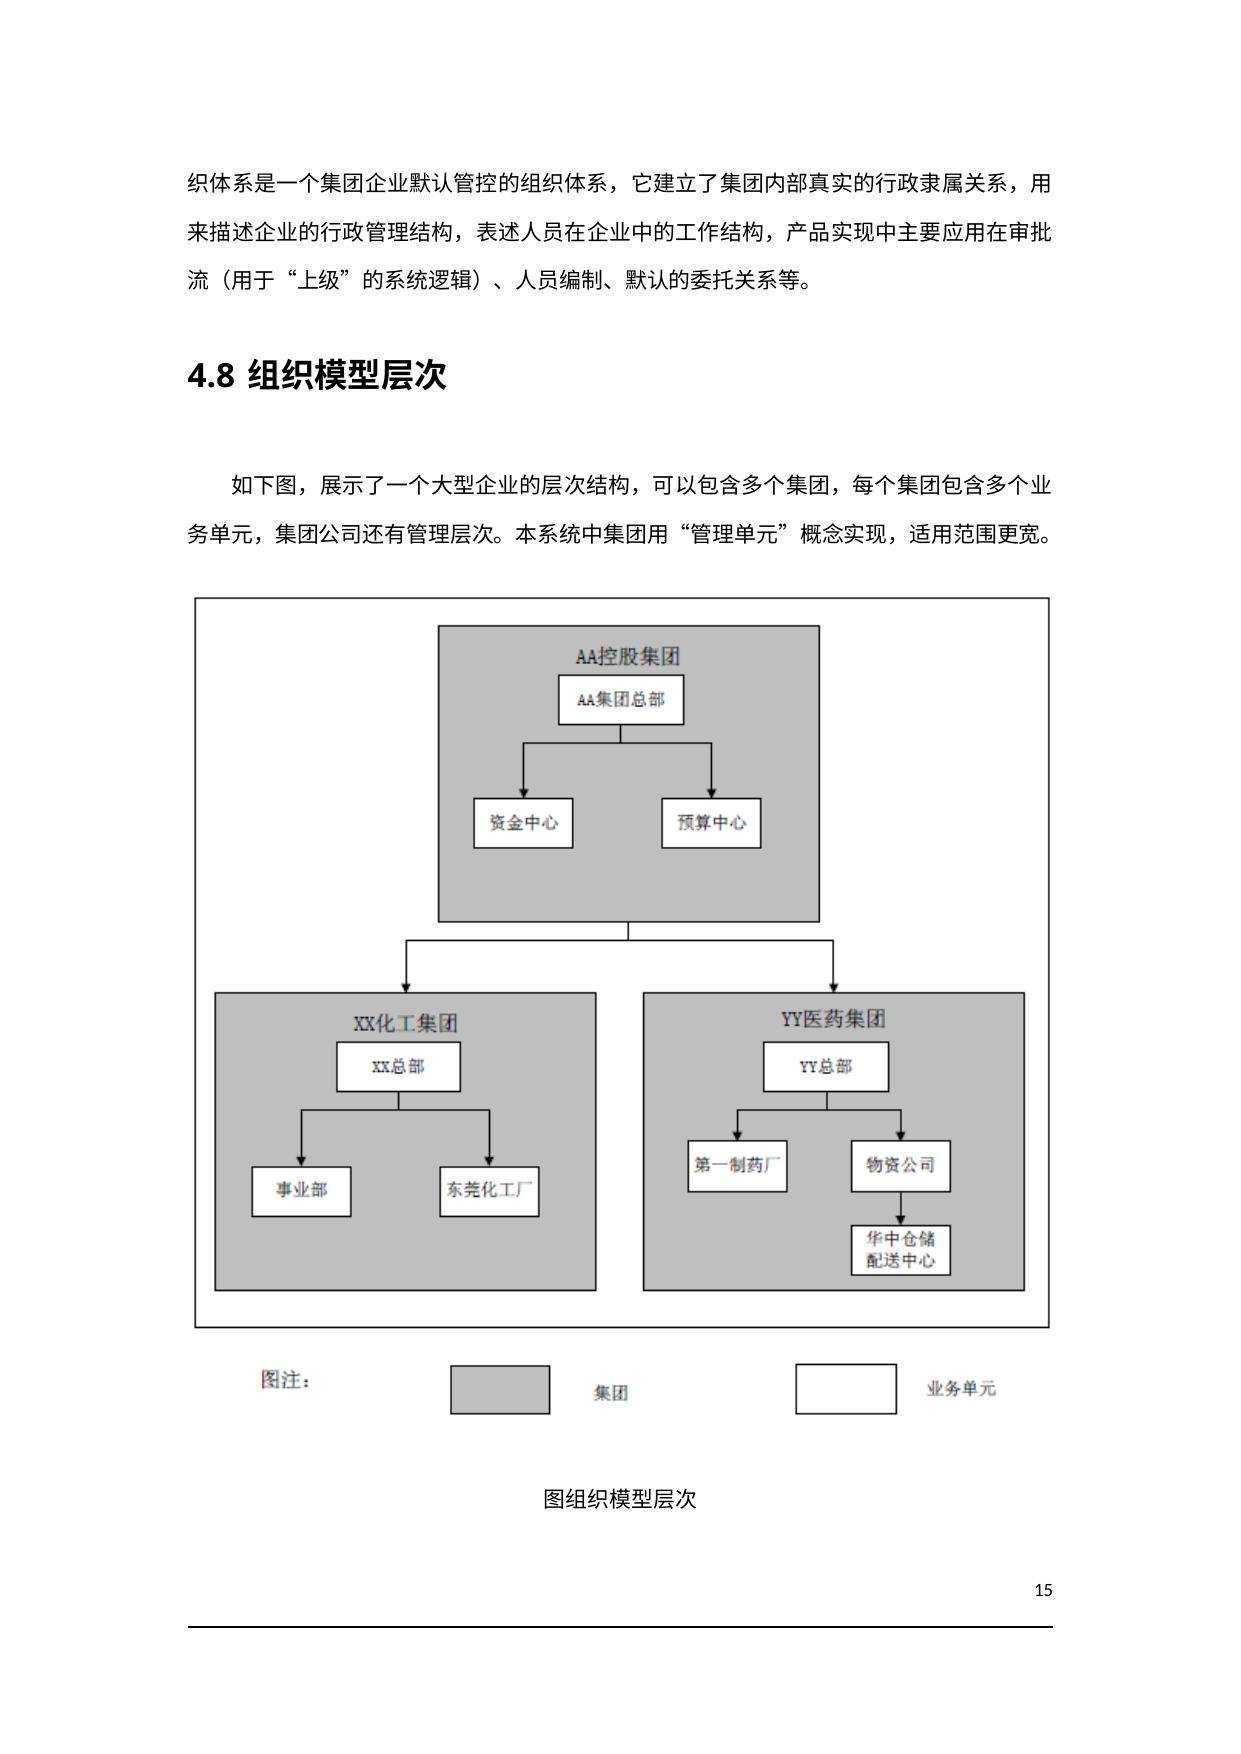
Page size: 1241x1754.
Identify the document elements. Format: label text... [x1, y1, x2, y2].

text 图组织模型层次 [187, 1481, 1053, 1514]
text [187, 165, 1053, 295]
subtitle 组织模型层次 [187, 340, 1053, 405]
picture [187, 593, 1053, 1421]
text 如下图，展示了一个大型企业的层次结构，可以包含多个集团，每个集团包含多个业务单元，集团公司还有管理层次。本系统中集团用“管理单元”概念实现，适用范围更宽。 [187, 468, 1053, 549]
